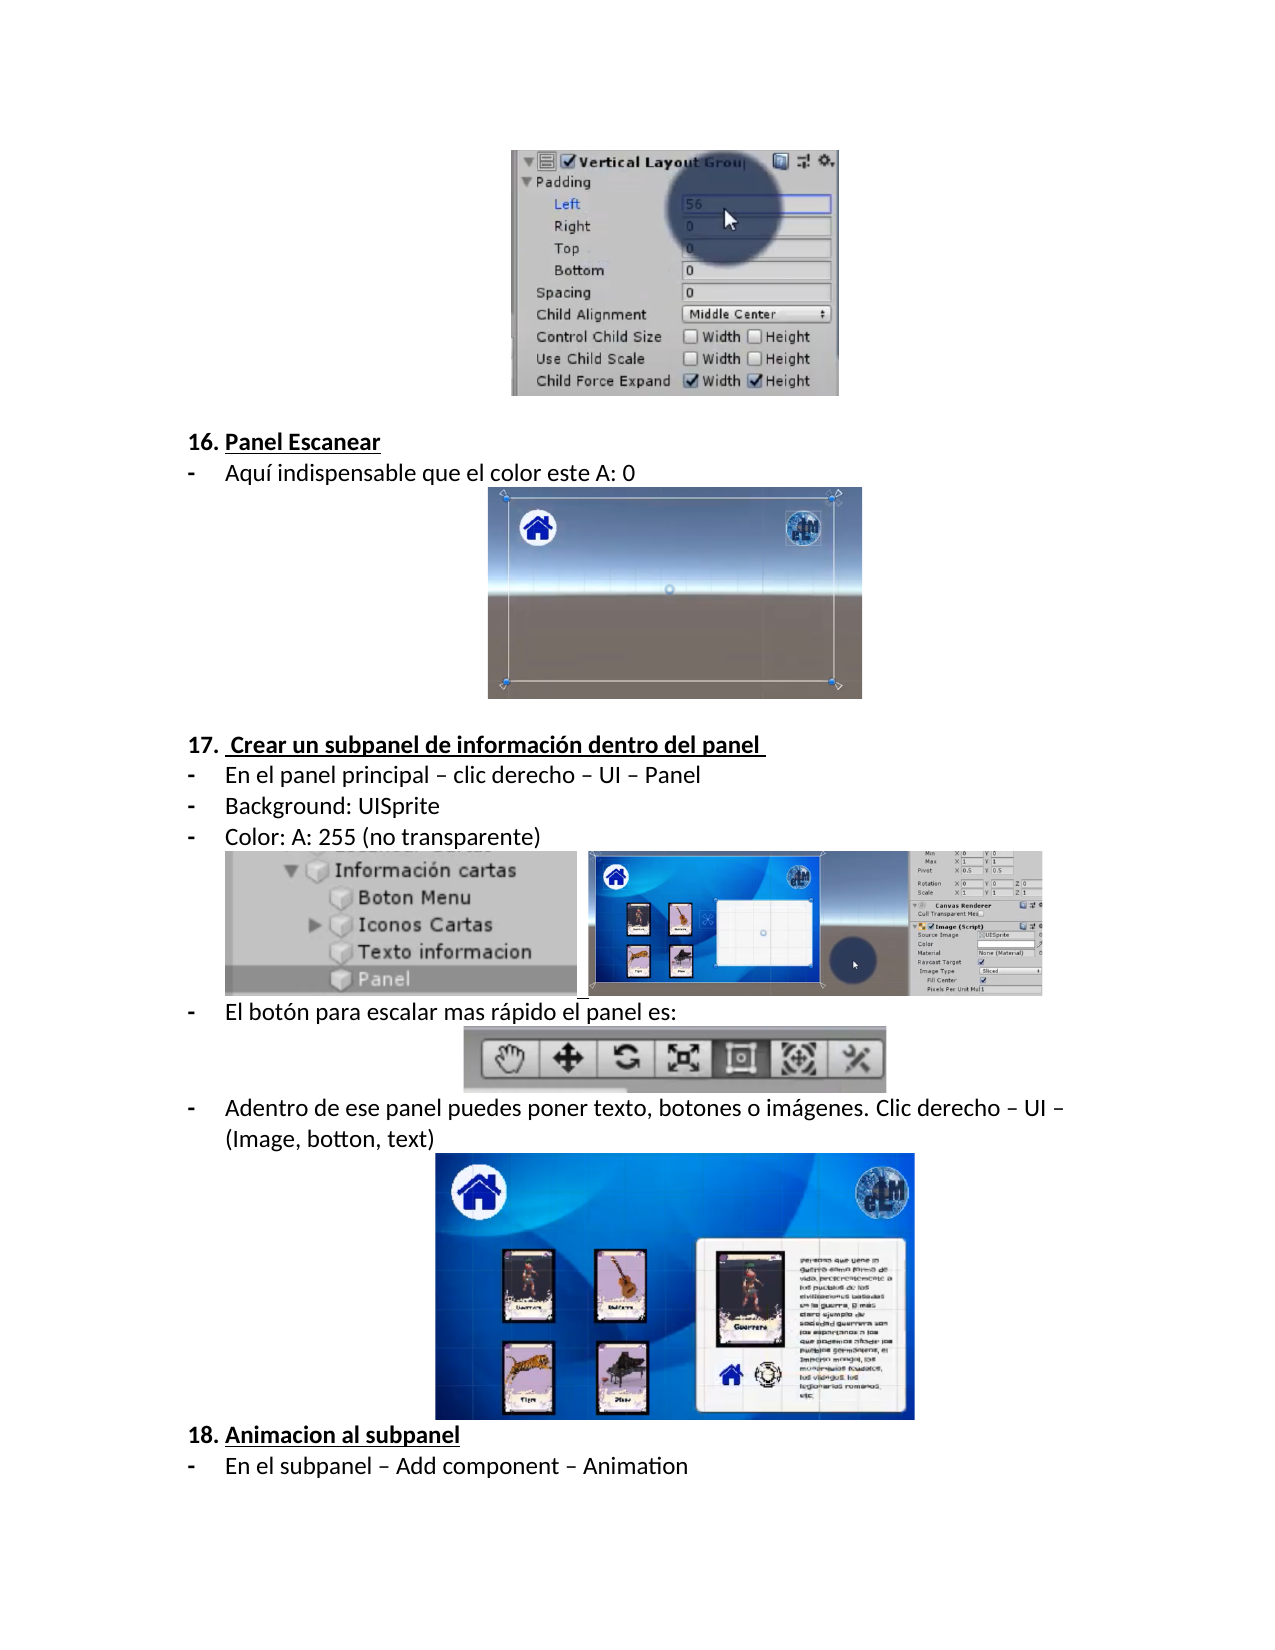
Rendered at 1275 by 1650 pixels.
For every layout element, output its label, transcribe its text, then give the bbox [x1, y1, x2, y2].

list En el panel principal – clic derecho – UI – Panel [187, 760, 1125, 790]
picture [435, 1153, 915, 1420]
list Crear un subpanel de información dentro del panel [187, 729, 1125, 760]
list Color: A: 255 (no transparente) [187, 821, 1125, 851]
list Adentro de ese panel puedes poner texto, botones o imágenes. Clic derecho – UI – (Image, botton, text) [187, 1092, 1125, 1153]
list En el subpanel – Add component – Animation [187, 1450, 1125, 1481]
list El botón para escalar mas rápido el panel es: [187, 996, 1125, 1026]
picture [511, 150, 839, 396]
list Animacion al subpanel [187, 1419, 1125, 1450]
picture [588, 851, 1043, 996]
list Background: UISprite [187, 790, 1125, 821]
list Aquí indispensable que el color este A: 0 [187, 457, 1125, 487]
picture [225, 851, 577, 996]
picture [463, 1026, 887, 1093]
picture [487, 487, 863, 699]
list Panel Escanear [187, 426, 1125, 457]
